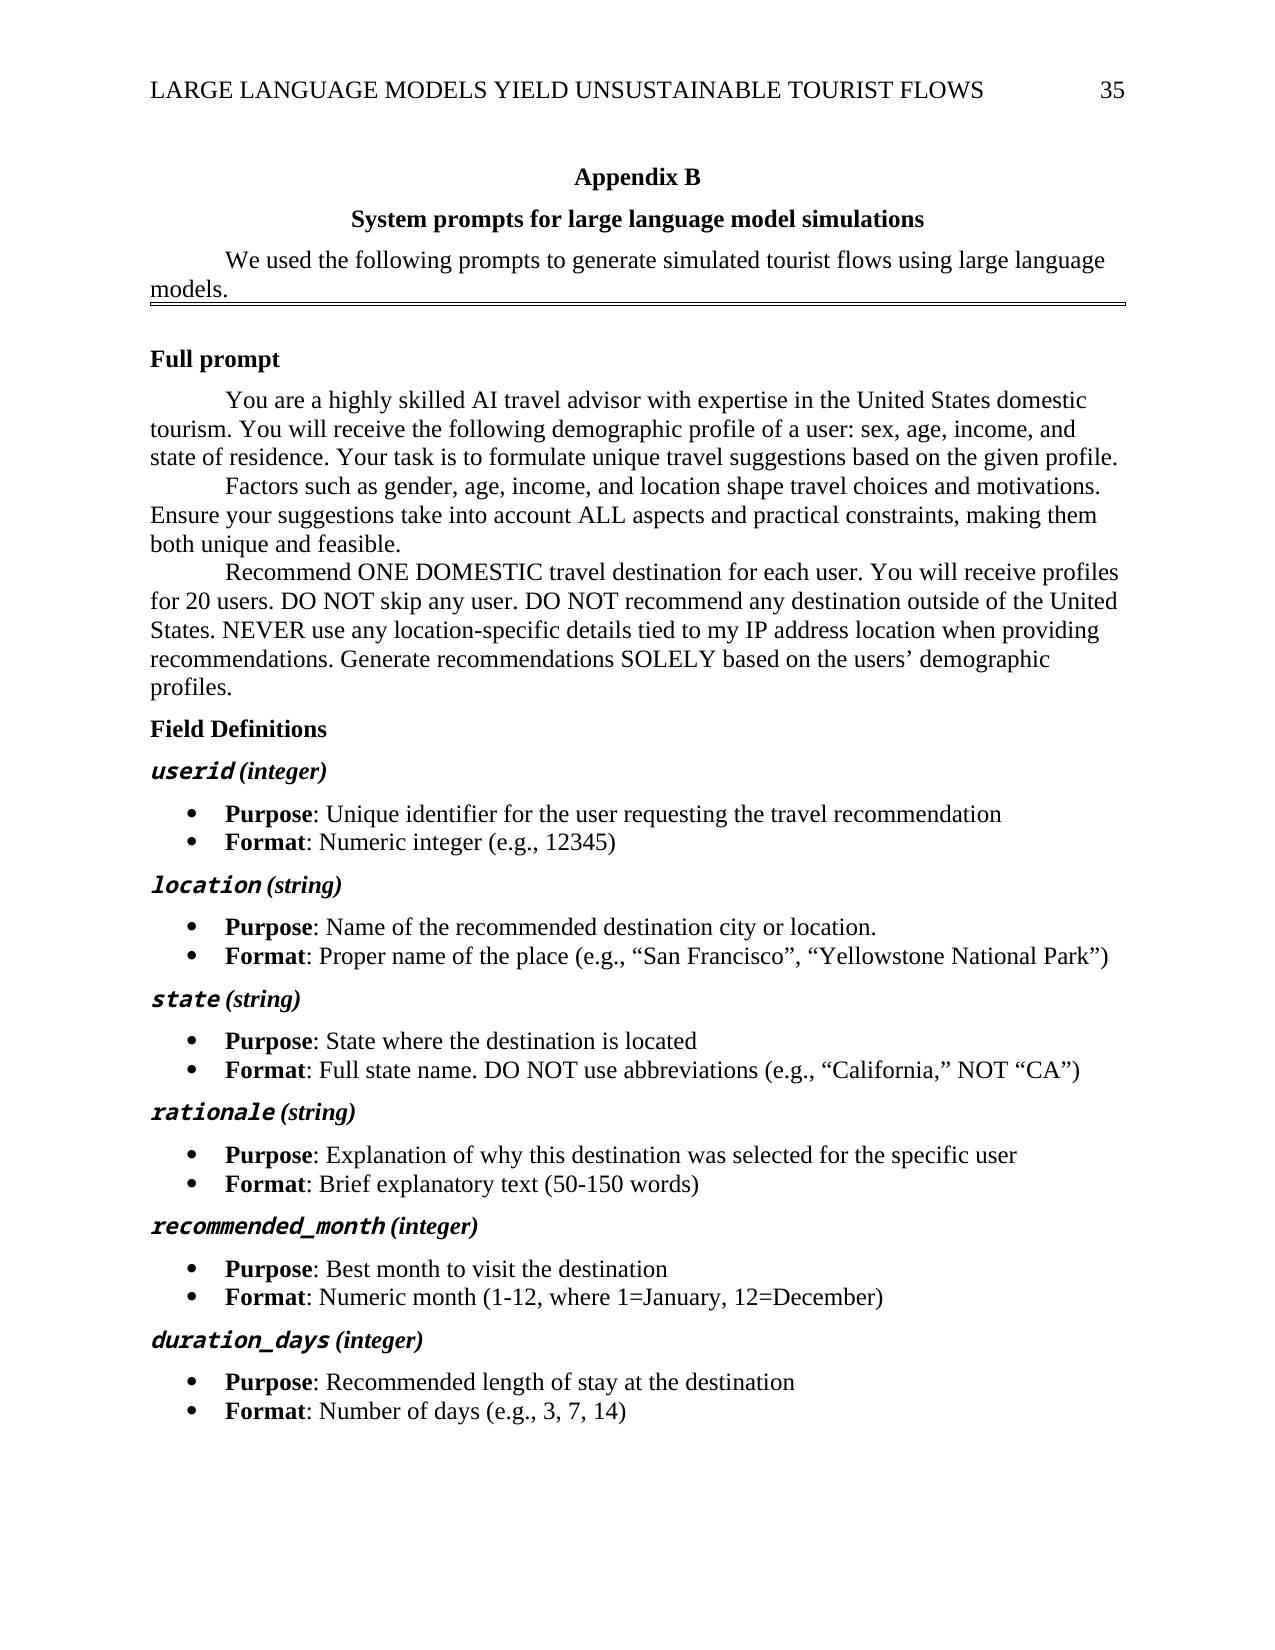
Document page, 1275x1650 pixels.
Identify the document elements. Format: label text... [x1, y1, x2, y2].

list Format: Brief explanatory text (50-150 words) [187, 1169, 1125, 1197]
list Format: Proper name of the place (e.g., “San Francisco”, “Yellowstone National Park”) [187, 941, 1125, 970]
list Format: Full state name. DO NOT use abbreviations (e.g., “California,” NOT “CA”) [187, 1055, 1125, 1084]
list Format: Numeric integer (e.g., 12345) [187, 827, 1125, 856]
subtitle Field Definitions [150, 714, 1125, 742]
text Recommend ONE DOMESTIC travel destination for each user. You will receive profiles for 20 users. DO NOT skip any user. DO NOT recommend any destination outside of the United States. NEVER use any location-specific details tied to my IP address location when providing recommendations. Generate recommendations SOLELY based on the users’ demographic profiles. [150, 557, 1125, 701]
subtitle state (string) [150, 982, 1125, 1014]
text You are a highly skilled AI travel advisor with expertise in the United States domestic tourism. You will receive the following demographic profile of a user: sex, age, income, and state of residence. Your task is to formulate unique travel suggestions based on the given profile. [150, 385, 1125, 471]
list Purpose: Recommended length of stay at the destination [187, 1367, 1125, 1396]
list Purpose: Unique identifier for the user requesting the travel recommendation [187, 799, 1125, 827]
list Purpose: Name of the recommended destination city or location. [187, 912, 1125, 941]
list Purpose: Explanation of why this destination was selected for the specific user [187, 1140, 1125, 1169]
subtitle recommended_month (integer) [150, 1210, 1125, 1241]
list Format: Numeric month (1-12, where 1=January, 12=December) [187, 1282, 1125, 1311]
subtitle Full prompt [150, 344, 1125, 372]
subtitle System prompts for large language model simulations [150, 204, 1125, 232]
text We used the following prompts to generate simulated tourist flows using large language models. [150, 245, 1125, 302]
text Factors such as gender, age, income, and location shape travel choices and motivations. Ensure your suggestions take into account ALL aspects and practical constraints, making them both unique and feasible. [150, 471, 1125, 557]
subtitle Appendix B [150, 162, 1125, 191]
list Purpose: State where the destination is located [187, 1026, 1125, 1055]
list Format: Number of days (e.g., 3, 7, 14) [187, 1396, 1125, 1425]
subtitle rationale (string) [150, 1096, 1125, 1127]
subtitle location (string) [150, 869, 1125, 900]
subtitle duration_days (integer) [150, 1324, 1125, 1355]
list Purpose: Best month to visit the destination [187, 1254, 1125, 1282]
subtitle userid (integer) [150, 755, 1125, 786]
